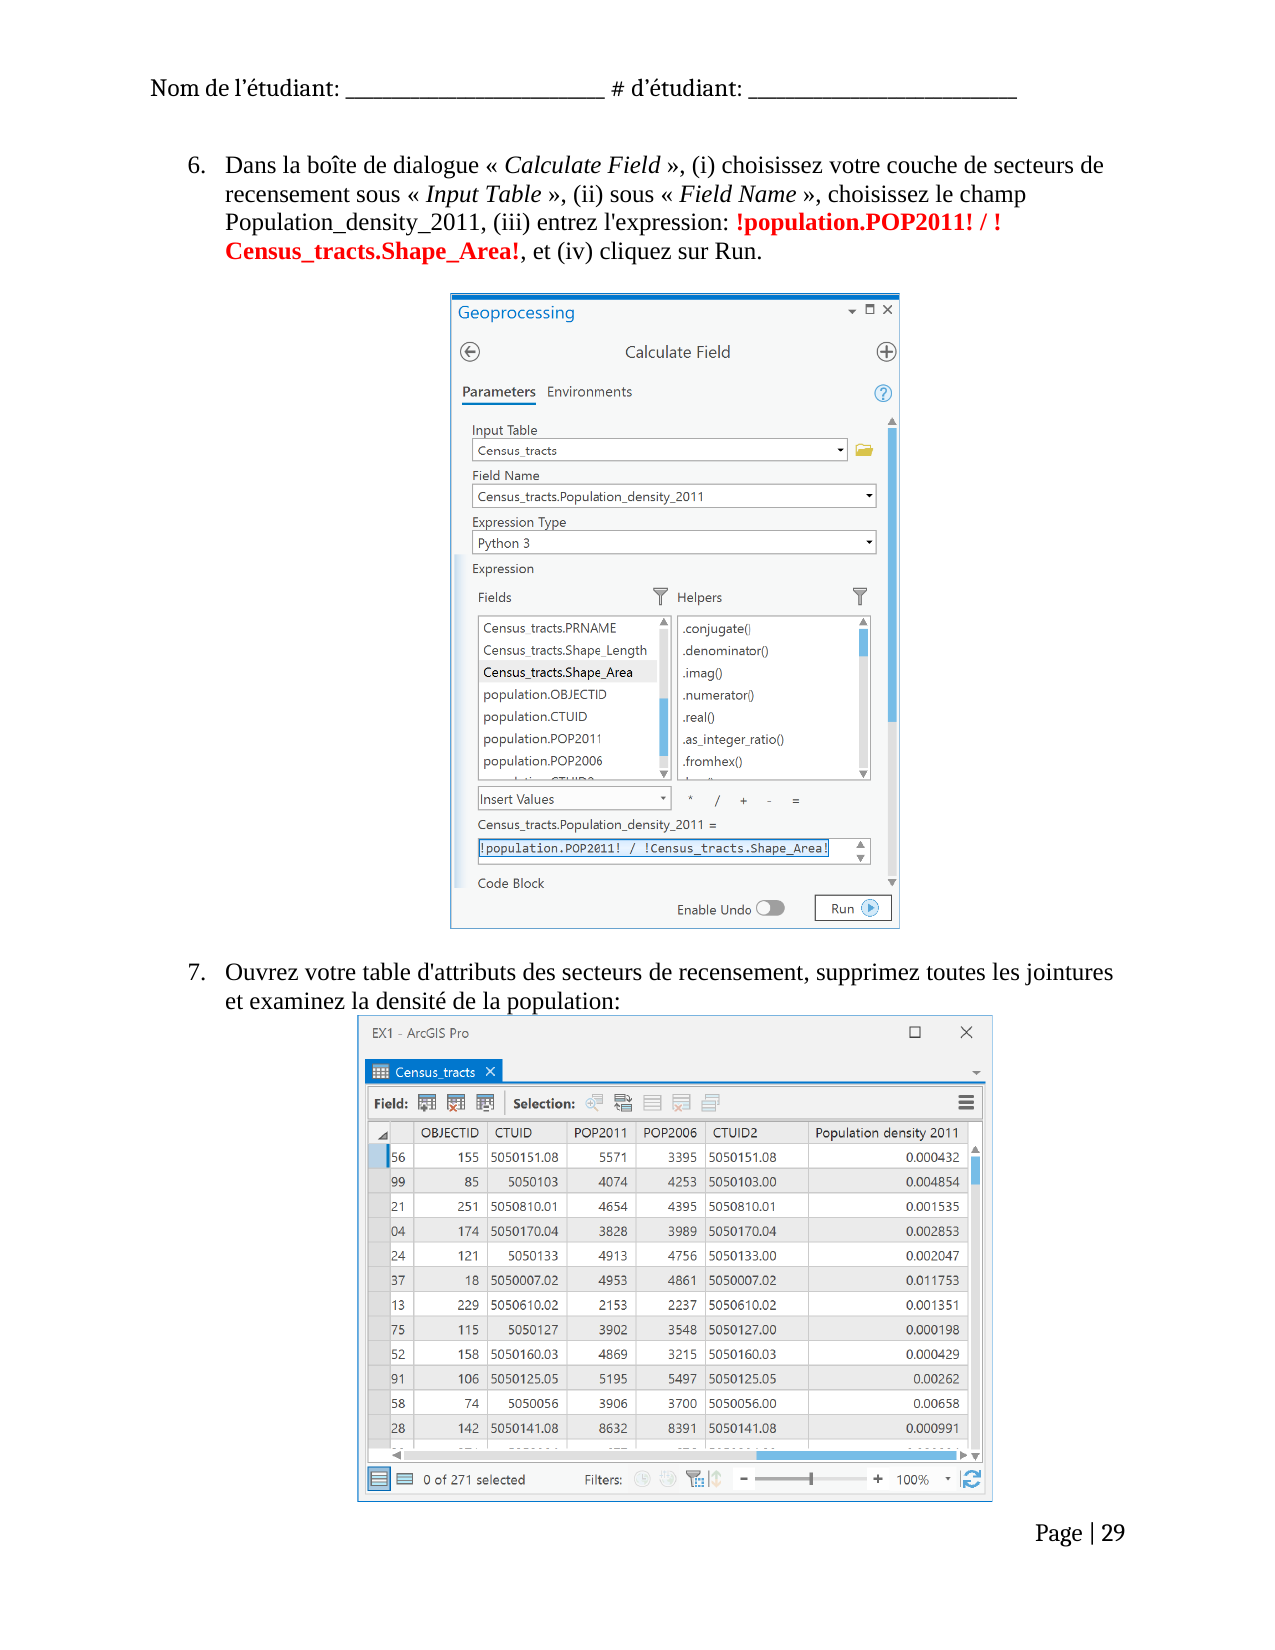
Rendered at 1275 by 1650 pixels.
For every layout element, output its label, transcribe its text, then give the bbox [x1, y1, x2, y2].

picture [450, 293, 900, 929]
list Dans la boîte de dialogue « Calculate Field », (i) choisissez votre couche de secteurs de recensement sous « Input Table », (ii) sous « Field Name », choisissez le champ Population_density_2011, (iii) entrez l'expression: !population.POP2011! / !Census_tracts.Shape_Area!, et (iv) cliquez sur Run. [187, 150, 1125, 265]
list Ouvrez votre table d'attributs des secteurs de recensement, supprimez toutes les jointures et examinez la densité de la population: [187, 957, 1125, 1015]
picture [357, 1015, 993, 1502]
